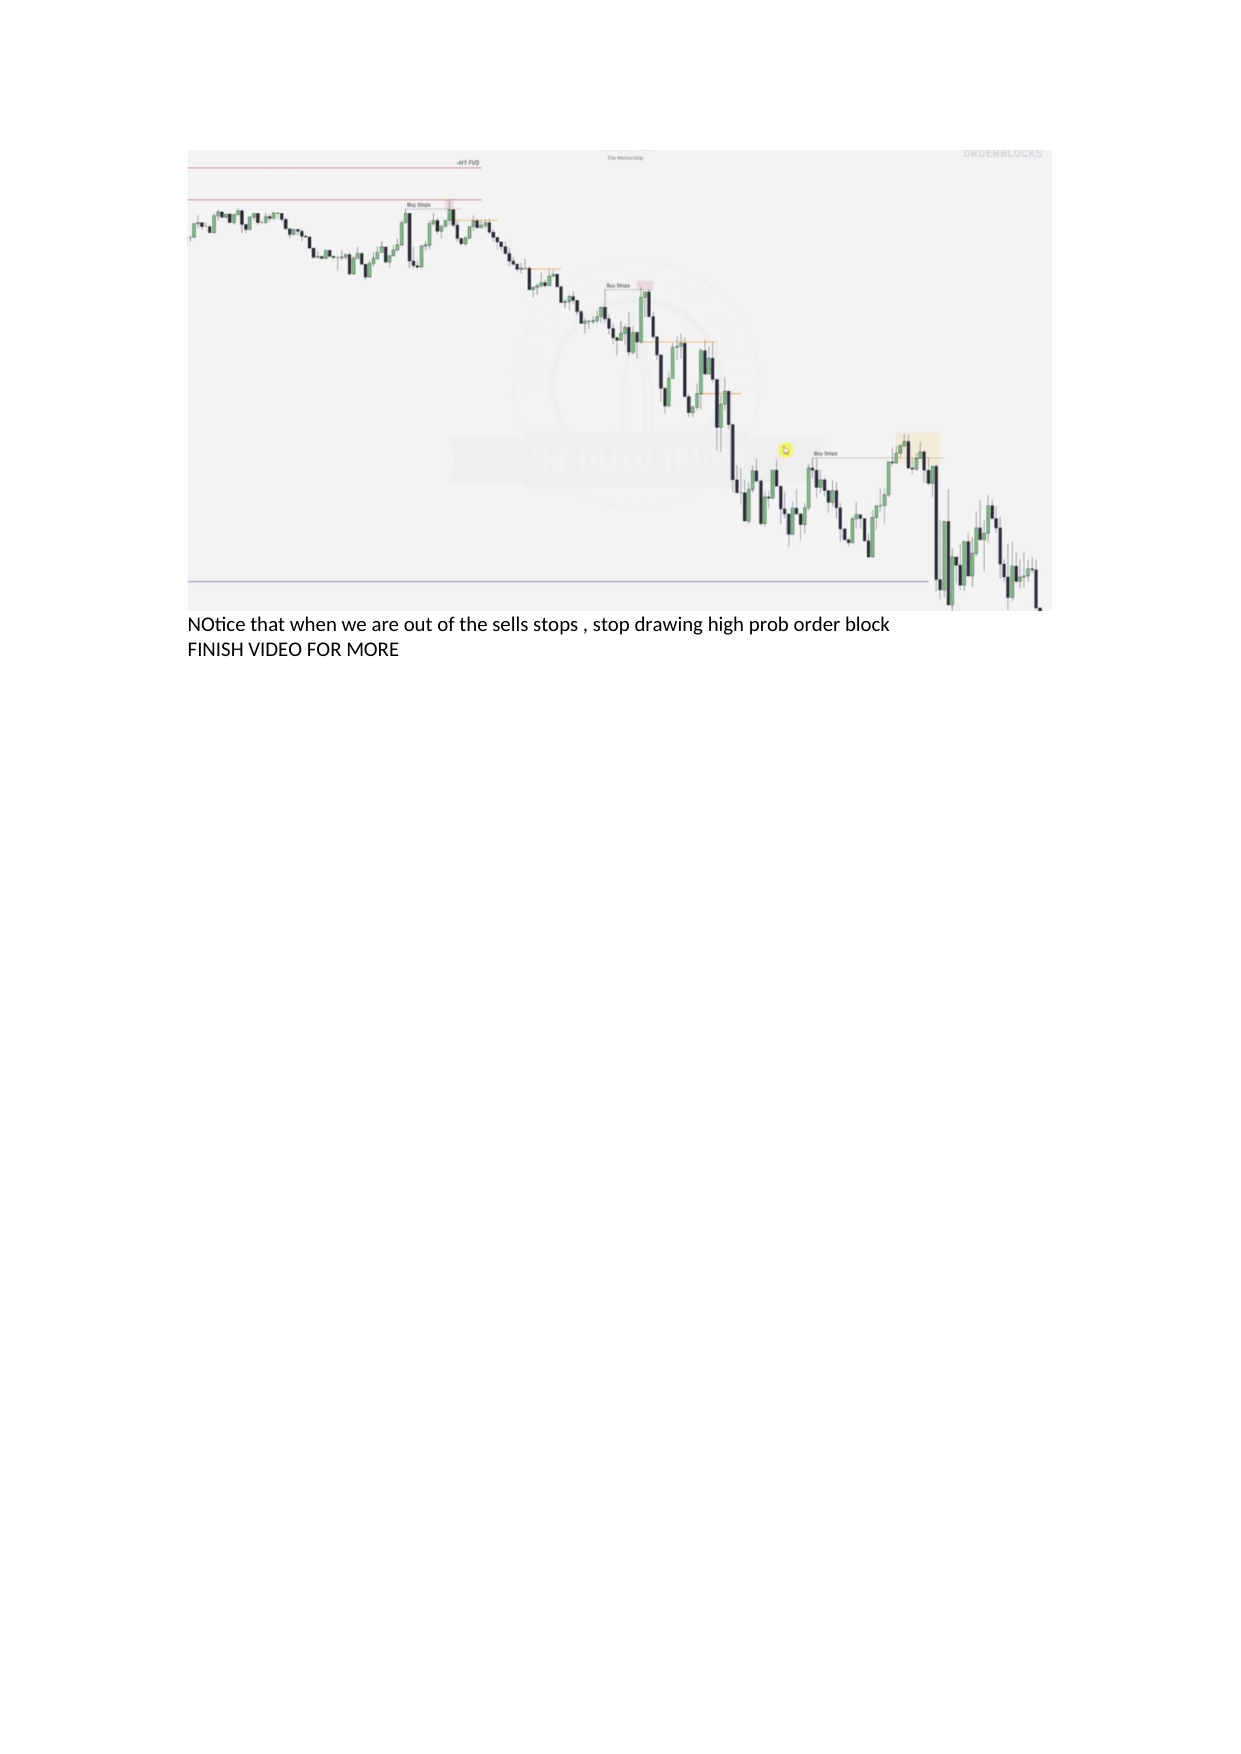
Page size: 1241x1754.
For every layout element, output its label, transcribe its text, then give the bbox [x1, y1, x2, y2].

picture [187, 150, 1053, 611]
list NOtice that when we are out of the sells stops , stop drawing high prob order block [187, 611, 1053, 636]
list FINISH VIDEO FOR MORE [187, 636, 1053, 662]
